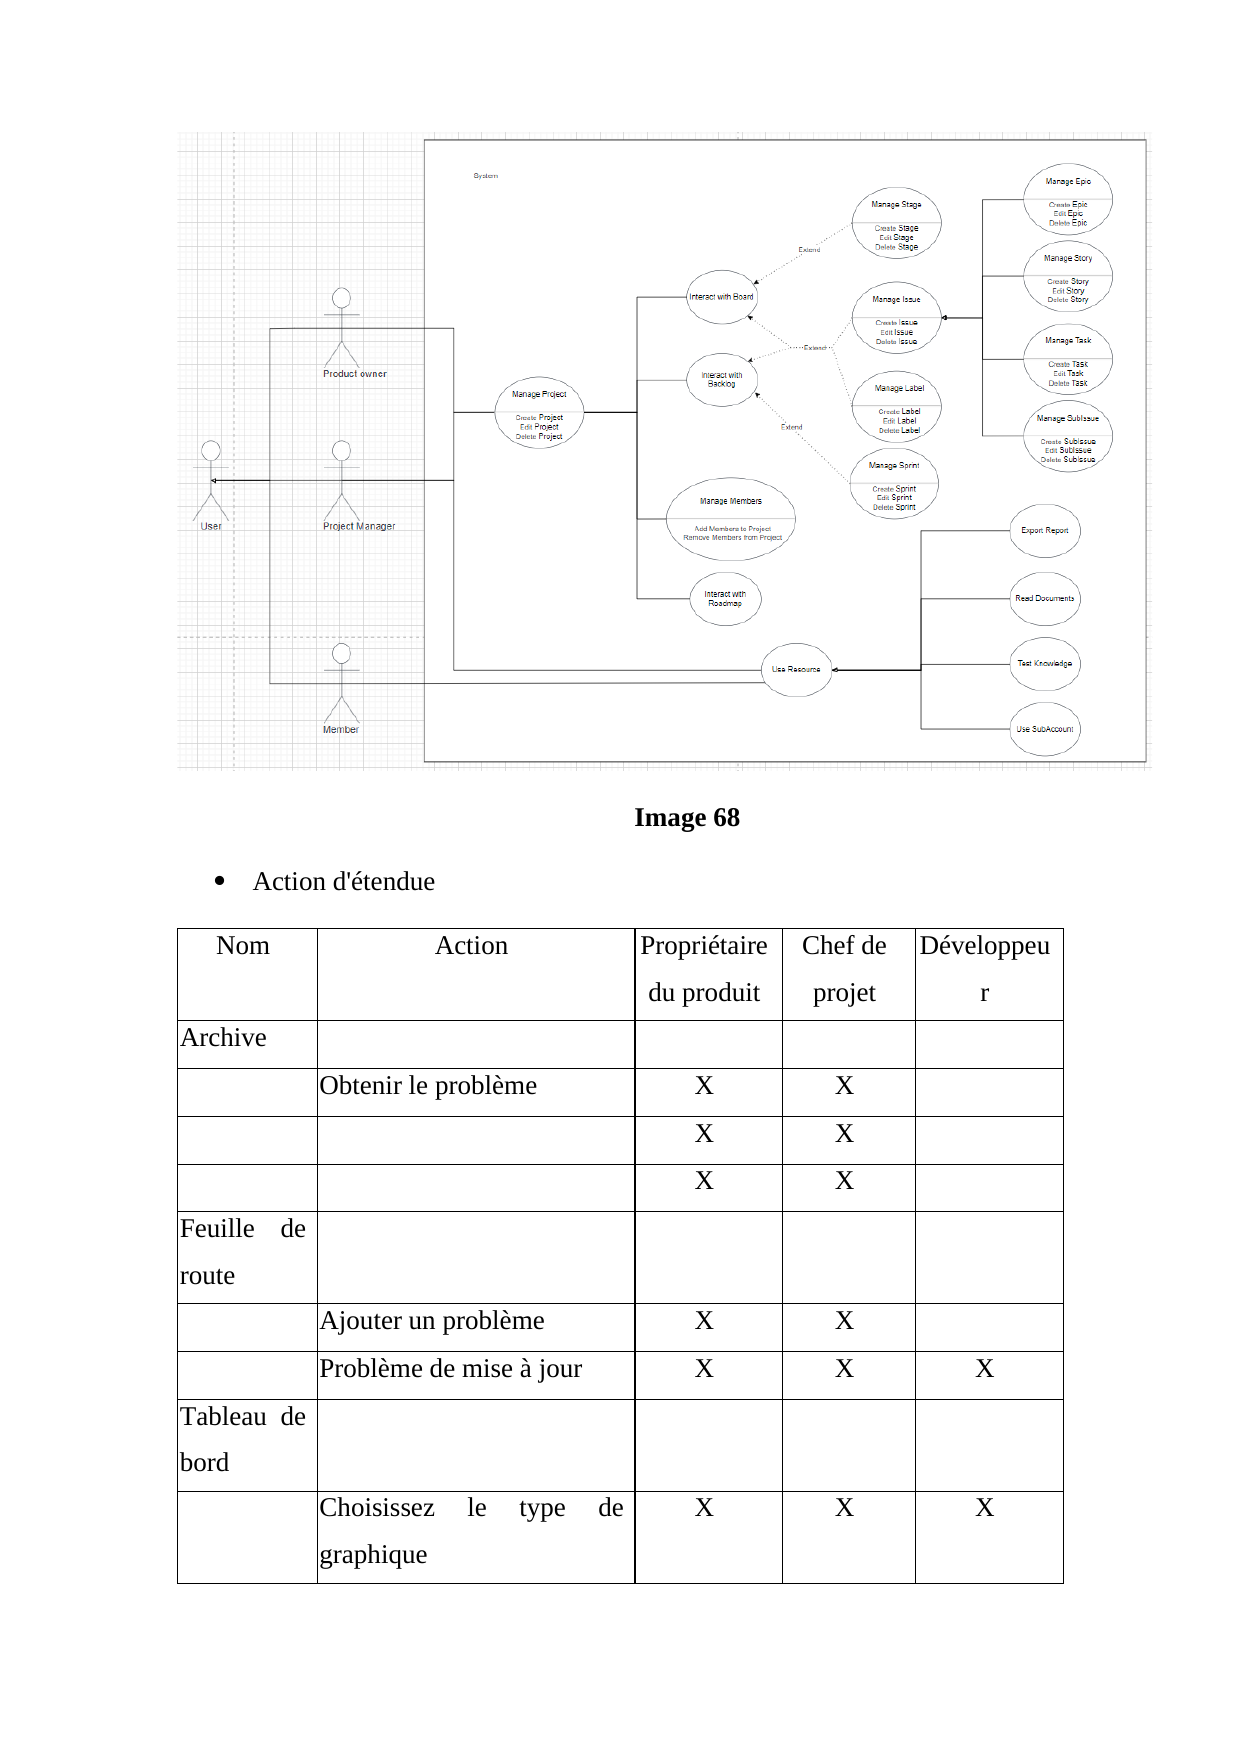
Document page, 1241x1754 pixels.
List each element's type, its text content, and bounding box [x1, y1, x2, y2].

table_cell X [636, 1304, 782, 1351]
table_cell X [636, 1352, 782, 1398]
list Action d'étendue [215, 865, 1122, 896]
table_header Nom [178, 929, 317, 1020]
table_cell [636, 1400, 782, 1491]
table_cell [318, 1021, 634, 1068]
table_cell [916, 1304, 1063, 1351]
table_cell Obtenir le problème [318, 1069, 634, 1116]
table_cell X [783, 1069, 915, 1116]
table_cell [916, 1212, 1063, 1303]
table_cell Ajouter un problème [318, 1304, 634, 1351]
table_cell [318, 1117, 634, 1163]
table_cell [318, 1400, 634, 1491]
table_cell Problème de mise à jour [318, 1352, 634, 1398]
table_cell X [636, 1069, 782, 1116]
table_cell [916, 1021, 1063, 1068]
table_cell X [783, 1165, 915, 1211]
table_cell [783, 1021, 915, 1068]
table_cell X [636, 1117, 782, 1163]
table_cell [178, 1352, 317, 1398]
table_cell [178, 1117, 317, 1163]
table_cell Choisissez le type de graphique [318, 1492, 634, 1582]
table_cell X [783, 1304, 915, 1351]
table_cell [318, 1212, 634, 1303]
table_cell X [783, 1117, 915, 1163]
table_cell [916, 1117, 1063, 1163]
table_cell [318, 1165, 634, 1211]
table_cell [636, 1021, 782, 1068]
table_cell Archive [178, 1021, 317, 1068]
table_cell [783, 1400, 915, 1491]
table_cell X [783, 1492, 915, 1582]
table_cell Feuille de route [178, 1212, 317, 1303]
table_header Propriétaire du produit [636, 929, 782, 1020]
table_cell [178, 1165, 317, 1211]
table_cell X [783, 1352, 915, 1398]
picture [177, 132, 1153, 771]
table_cell [178, 1492, 317, 1582]
table_cell [178, 1304, 317, 1351]
table_cell [916, 1165, 1063, 1211]
table_cell Tableau de bord [178, 1400, 317, 1491]
table_cell X [636, 1492, 782, 1582]
table_header Chef de projet [783, 929, 915, 1020]
text Image 68 [252, 801, 1122, 833]
table_cell X [916, 1492, 1063, 1582]
table_cell [916, 1069, 1063, 1116]
table_cell [783, 1212, 915, 1303]
table_cell X [636, 1165, 782, 1211]
table_cell [916, 1400, 1063, 1491]
table_header Action [318, 929, 634, 1020]
table_cell [178, 1069, 317, 1116]
table_cell [636, 1212, 782, 1303]
table_header Développeur [916, 929, 1063, 1020]
table_cell X [916, 1352, 1063, 1398]
